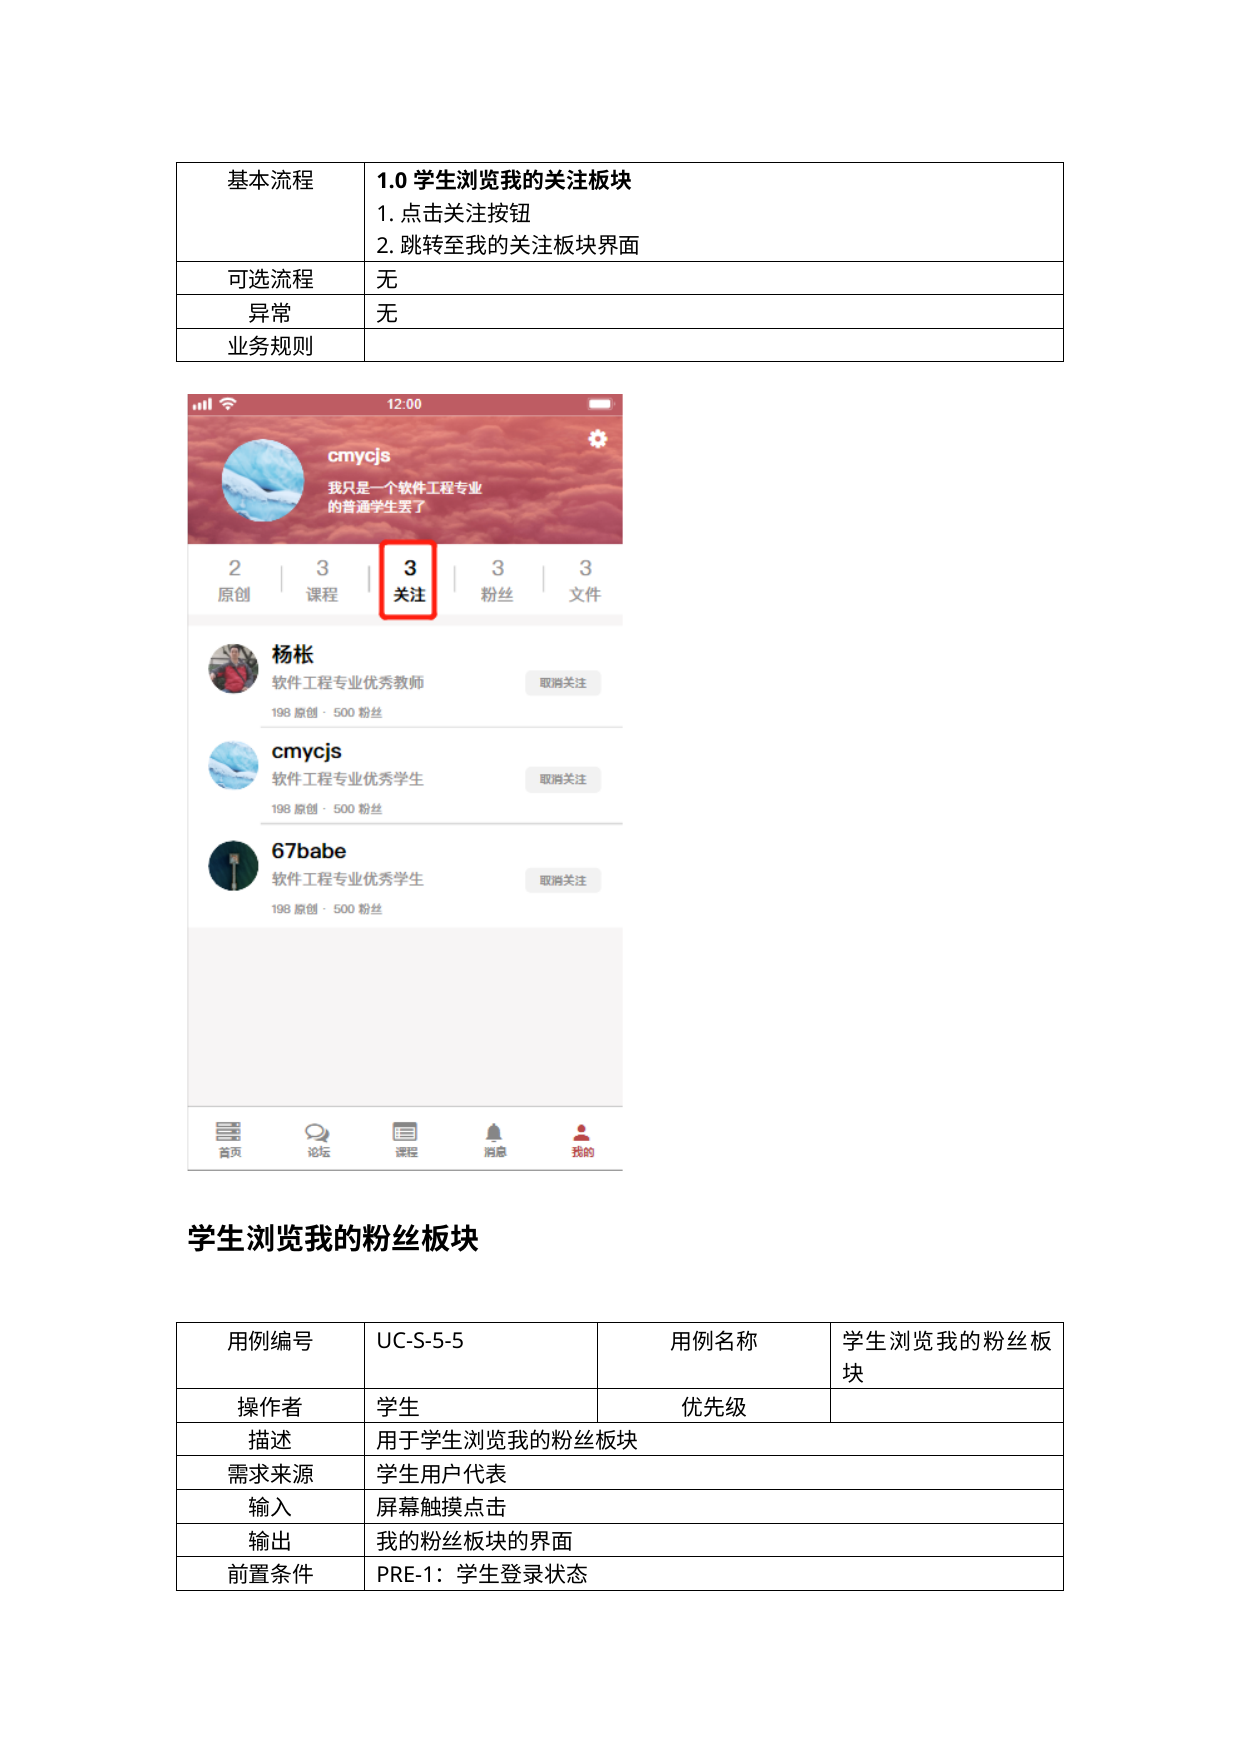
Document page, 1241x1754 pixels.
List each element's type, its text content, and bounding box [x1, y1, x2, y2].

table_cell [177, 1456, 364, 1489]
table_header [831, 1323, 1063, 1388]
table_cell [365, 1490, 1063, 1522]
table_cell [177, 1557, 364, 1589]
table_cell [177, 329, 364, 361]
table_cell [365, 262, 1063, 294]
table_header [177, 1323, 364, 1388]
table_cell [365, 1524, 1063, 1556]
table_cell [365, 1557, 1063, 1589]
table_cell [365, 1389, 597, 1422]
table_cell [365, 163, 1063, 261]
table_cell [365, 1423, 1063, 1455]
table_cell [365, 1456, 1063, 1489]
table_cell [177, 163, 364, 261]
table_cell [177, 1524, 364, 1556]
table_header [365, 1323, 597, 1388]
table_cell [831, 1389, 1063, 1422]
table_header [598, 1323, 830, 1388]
subtitle 学生浏览我的粉丝板块 [187, 1204, 1053, 1269]
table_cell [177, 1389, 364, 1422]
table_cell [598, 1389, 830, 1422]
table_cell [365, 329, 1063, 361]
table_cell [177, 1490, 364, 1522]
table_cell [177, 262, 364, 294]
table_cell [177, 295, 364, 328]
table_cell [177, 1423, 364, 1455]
picture [187, 394, 623, 1171]
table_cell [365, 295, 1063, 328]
